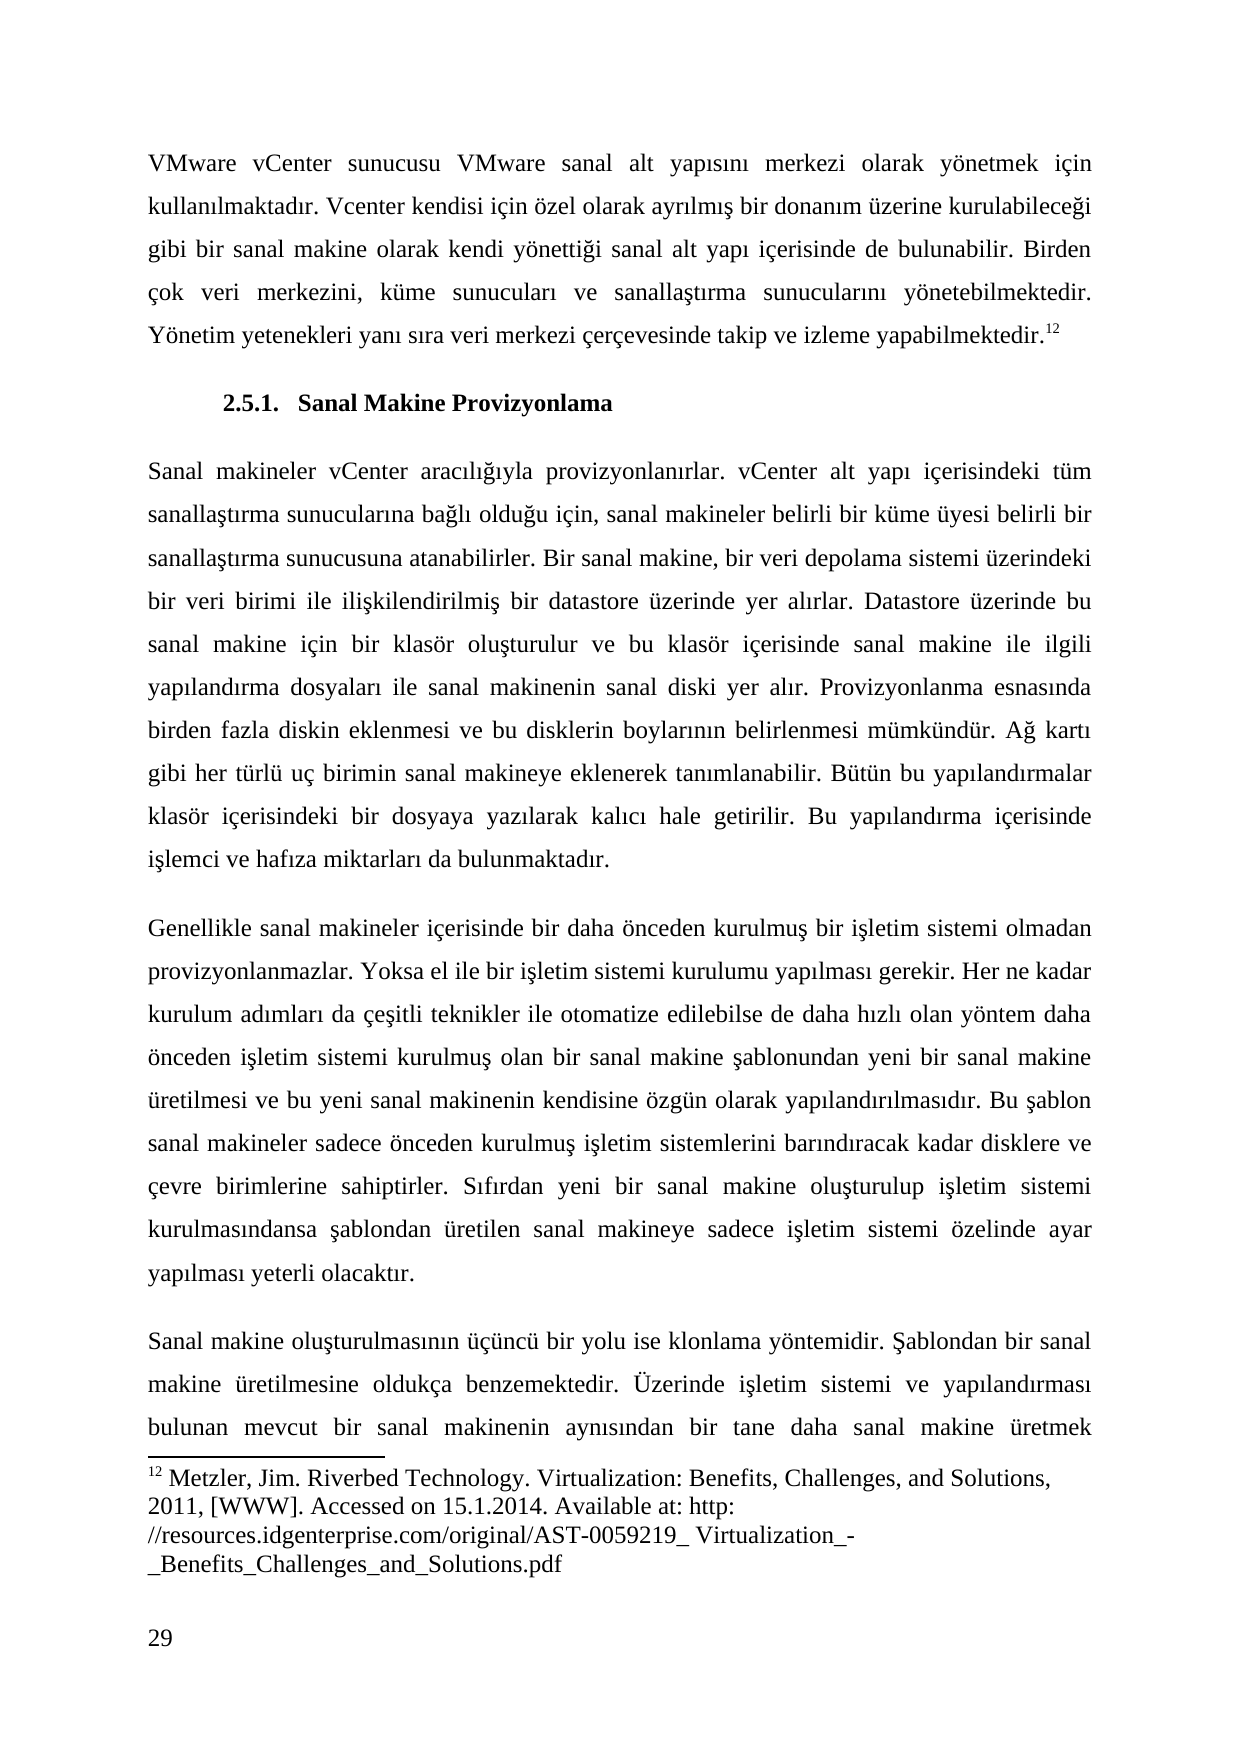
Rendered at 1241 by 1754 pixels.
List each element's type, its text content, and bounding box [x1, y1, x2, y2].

list Sanal Makine Provizyonlama [223, 388, 1093, 417]
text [148, 1326, 1093, 1441]
text VMware vCenter sunucusu VMware sanal alt yapısını merkezi olarak yönetmek için kullanılmaktadır. Vcenter kendisi için özel olarak ayrılmış bir donanım üzerine kurulabileceği gibi bir sanal makine olarak kendi yönettiği sanal alt yapı içerisinde de bulunabilir. Birden çok veri merkezini, küme sunucuları ve sanallaştırma sunucularını yönetebilmektedir. Yönetim yetenekleri yanı sıra veri merkezi çerçevesinde takip ve izleme yapabilmektedir. [148, 148, 1093, 349]
text Sanal makineler vCenter aracılığıyla provizyonlanırlar. vCenter alt yapı içerisindeki tüm sanallaştırma sunucularına bağlı olduğu için, sanal makineler belirli bir küme üyesi belirli bir sanallaştırma sunucusuna atanabilirler. Bir sanal makine, bir veri depolama sistemi üzerindeki bir veri birimi ile ilişkilendirilmiş bir datastore üzerinde yer alırlar. Datastore üzerinde bu sanal makine için bir klasör oluşturulur ve bu klasör içerisinde sanal makine ile ilgili yapılandırma dosyaları ile sanal makinenin sanal diski yer alır. Provizyonlanma esnasında birden fazla diskin eklenmesi ve bu disklerin boylarının belirlenmesi mümkündür. Ağ kartı gibi her türlü uç birimin sanal makineye eklenerek tanımlanabilir. Bütün bu yapılandırmalar klasör içerisindeki bir dosyaya yazılarak kalıcı hale getirilir. Bu yapılandırma içerisinde işlemci ve hafıza miktarları da bulunmaktadır. [148, 456, 1093, 873]
text Genellikle sanal makineler içerisinde bir daha önceden kurulmuş bir işletim sistemi olmadan provizyonlanmazlar. Yoksa el ile bir işletim sistemi kurulumu yapılması gerekir. Her ne kadar kurulum adımları da çeşitli teknikler ile otomatize edilebilse de daha hızlı olan yöntem daha önceden işletim sistemi kurulmuş olan bir sanal makine şablonundan yeni bir sanal makine üretilmesi ve bu yeni sanal makinenin kendisine özgün olarak yapılandırılmasıdır. Bu şablon sanal makineler sadece önceden kurulmuş işletim sistemlerini barındıracak kadar disklere ve çevre birimlerine sahiptirler. Sıfırdan yeni bir sanal makine oluşturulup işletim sistemi kurulmasındansa şablondan üretilen sanal makineye sadece işletim sistemi özelinde ayar yapılması yeterli olacaktır. [148, 913, 1093, 1286]
